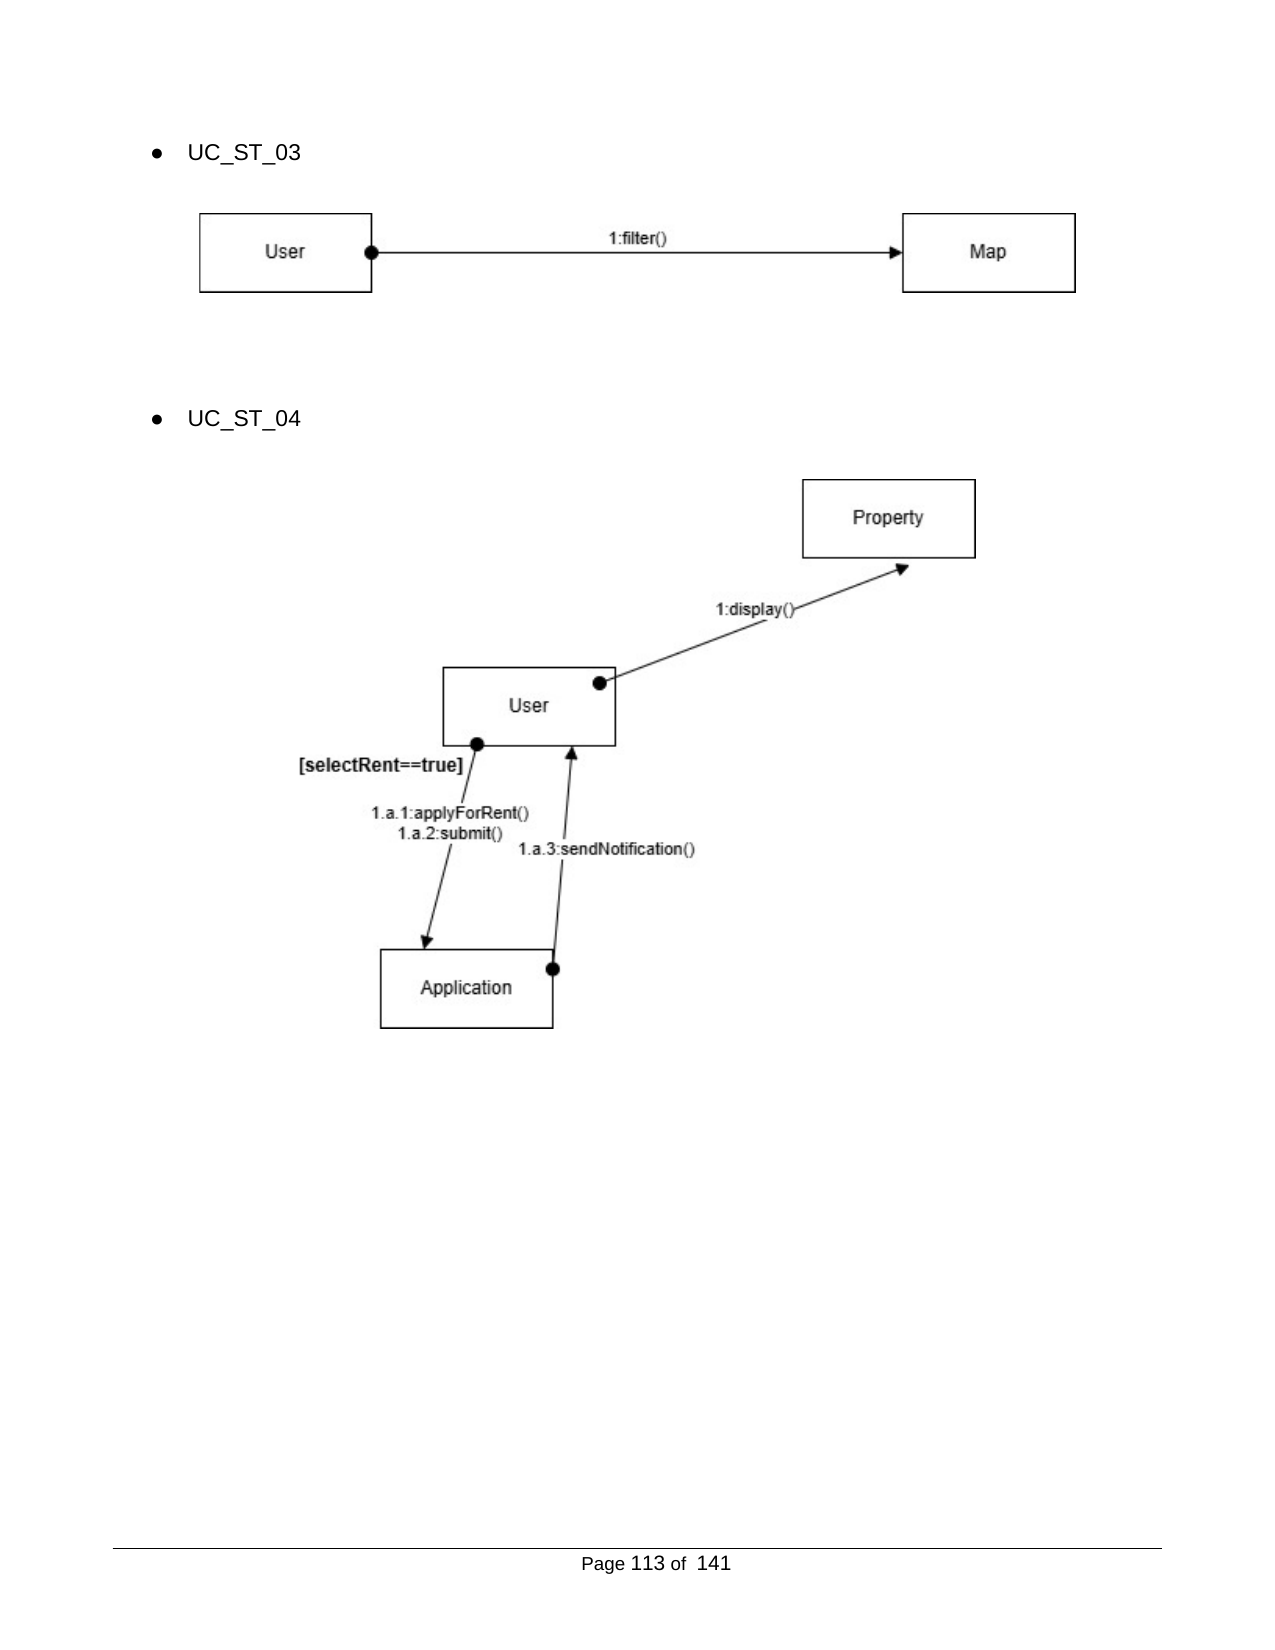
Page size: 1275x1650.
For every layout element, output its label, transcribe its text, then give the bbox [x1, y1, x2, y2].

picture [299, 479, 976, 1029]
list UC_ST_04 [150, 405, 1162, 432]
list UC_ST_03 [150, 139, 1162, 165]
picture [199, 213, 1076, 293]
